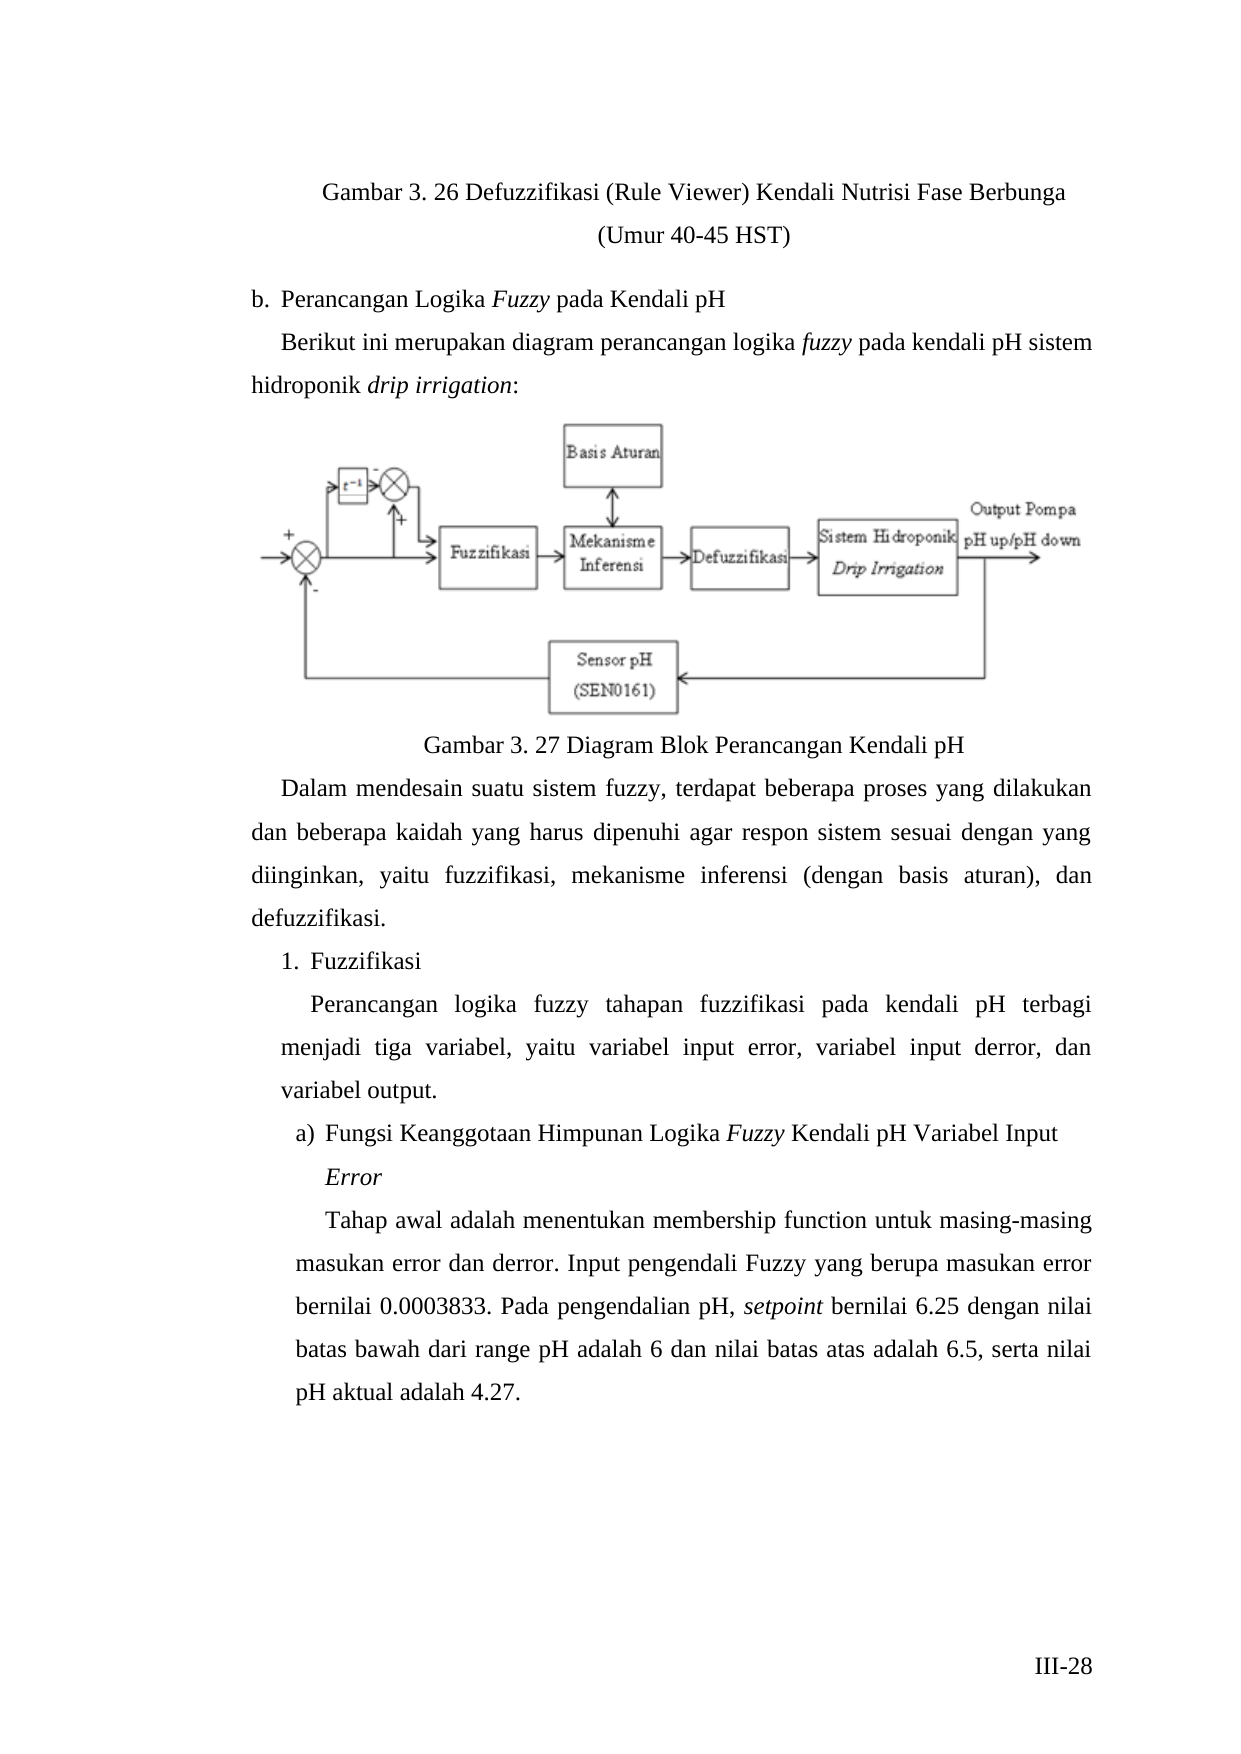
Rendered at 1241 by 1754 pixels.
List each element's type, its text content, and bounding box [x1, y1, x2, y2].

subtitle Fuzzifikasi [281, 946, 1092, 975]
text Gambar 3. 26 Defuzzifikasi (Rule Viewer) Kendali Nutrisi Fase Berbunga (Umur 40-45 HST) [295, 177, 1092, 249]
text Berikut ini merupakan diagram perancangan logika fuzzy pada kendali pH sistem hidroponik drip irrigation: [251, 327, 1092, 399]
picture [251, 413, 1095, 717]
text Perancangan logika fuzzy tahapan fuzzifikasi pada kendali pH terbagi menjadi tiga variabel, yaitu variabel input error, variabel input derror, dan variabel output. [281, 989, 1092, 1104]
text Gambar 3. 27 Diagram Blok Perancangan Kendali pH [295, 730, 1092, 759]
text Tahap awal adalah menentukan membership function untuk masing-masing masukan error dan derror. Input pengendali Fuzzy yang berupa masukan error bernilai 0.0003833. Pada pengendalian pH, setpoint bernilai 6.25 dengan nilai batas bawah dari range pH adalah 6 dan nilai batas atas adalah 6.5, serta nilai pH aktual adalah 4.27. [295, 1205, 1092, 1406]
list Fungsi Keanggotaan Himpunan Logika Fuzzy Kendali pH Variabel Input Error [295, 1118, 1092, 1190]
subtitle Perancangan Logika Fuzzy pada Kendali pH [251, 284, 1092, 313]
list Dalam mendesain suatu sistem fuzzy, terdapat beberapa proses yang dilakukan dan beberapa kaidah yang harus dipenuhi agar respon sistem sesuai dengan yang diinginkan, yaitu fuzzifikasi, mekanisme inferensi (dengan basis aturan), dan defuzzifikasi. [251, 773, 1092, 932]
